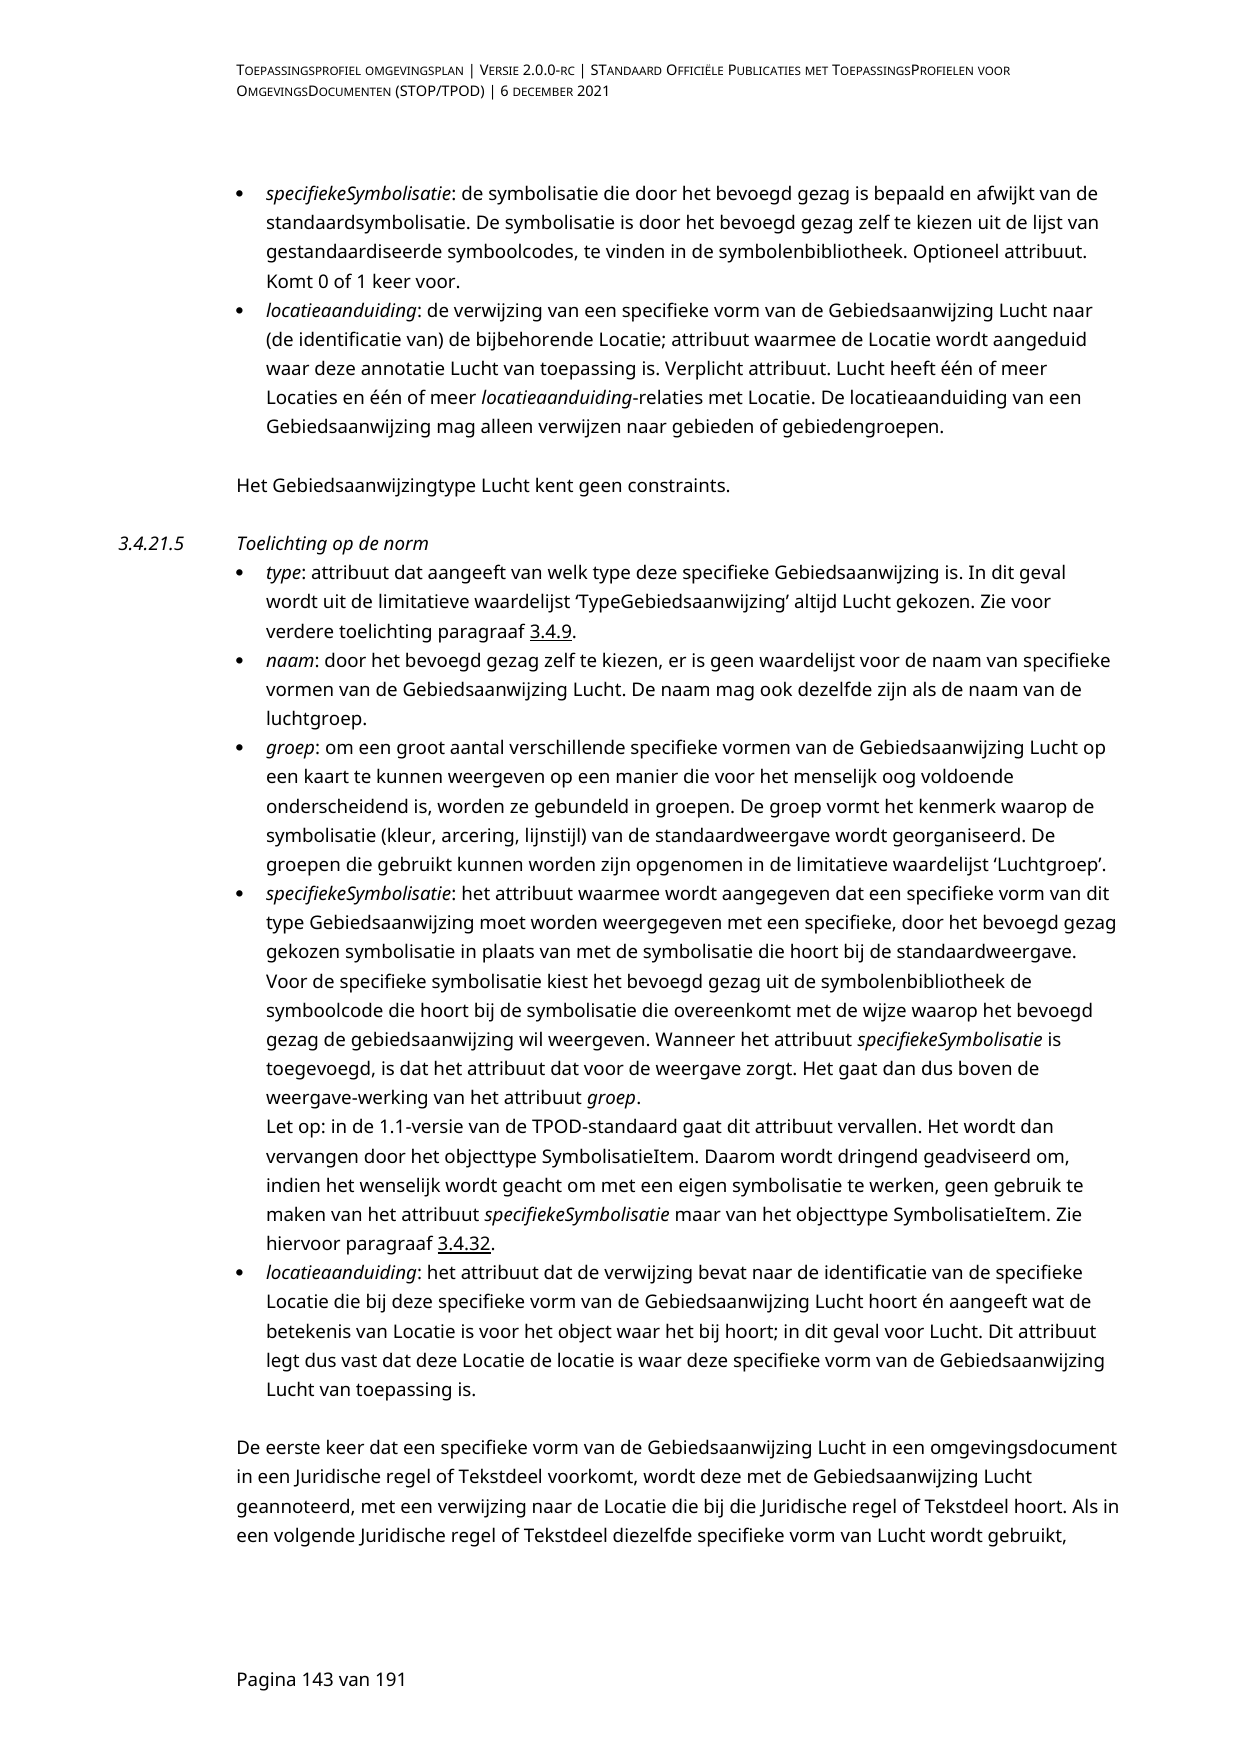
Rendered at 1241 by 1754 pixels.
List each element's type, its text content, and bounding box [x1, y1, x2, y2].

text specifiekeSymbolisatie: de symbolisatie die door het bevoegd gezag is bepaald en afwijkt van de standaardsymbolisatie. De symbolisatie is door het bevoegd gezag zelf te kiezen uit de lijst van gestandaardiseerde symboolcodes, te vinden in de symbolenbibliotheek. Optioneel attribuut. Komt 0 of 1 keer voor. [236, 177, 1122, 294]
text locatieaanduiding: het attribuut dat de verwijzing bevat naar de identificatie van de specifieke Locatie die bij deze specifieke vorm van de Gebiedsaanwijzing Lucht hoort én aangeeft wat de betekenis van Locatie is voor het object waar het bij hoort; in dit geval voor Lucht. Dit attribuut legt dus vast dat deze Locatie de locatie is waar deze specifieke vorm van de Gebiedsaanwijzing Lucht van toepassing is. [236, 1256, 1122, 1402]
text type: attribuut dat aangeeft van welk type deze specifieke Gebiedsaanwijzing is. In dit geval wordt uit de limitatieve waardelijst ‘TypeGebiedsaanwijzing’ altijd Lucht gekozen. Zie voor verdere toelichting paragraaf 6.4.9. [236, 556, 1122, 644]
text groep: om een groot aantal verschillende specifieke vormen van de Gebiedsaanwijzing Lucht op een kaart te kunnen weergeven op een manier die voor het menselijk oog voldoende onderscheidend is, worden ze gebundeld in groepen. De groep vormt het kenmerk waarop de symbolisatie (kleur, arcering, lijnstijl) van de standaardweergave wordt georganiseerd. De groepen die gebruikt kunnen worden zijn opgenomen in de limitatieve waardelijst ‘Luchtgroep’. [236, 731, 1122, 877]
text locatieaanduiding: de verwijzing van een specifieke vorm van de Gebiedsaanwijzing Lucht naar (de identificatie van) de bijbehorende Locatie; attribuut waarmee de Locatie wordt aangeduid waar deze annotatie Lucht van toepassing is. Verplicht attribuut. Lucht heeft één of meer Locaties en één of meer locatieaanduiding-relaties met Locatie. De locatieaanduiding van een Gebiedsaanwijzing mag alleen verwijzen naar gebieden of gebiedengroepen. [236, 294, 1122, 440]
text naam: door het bevoegd gezag zelf te kiezen, er is geen waardelijst voor de naam van specifieke vormen van de Gebiedsaanwijzing Lucht. De naam mag ook dezelfde zijn als de naam van de luchtgroep. [236, 644, 1122, 731]
subtitle Toelichting op de norm [118, 527, 1122, 556]
text specifiekeSymbolisatie: het attribuut waarmee wordt aangegeven dat een specifieke vorm van dit type Gebiedsaanwijzing moet worden weergegeven met een specifieke, door het bevoegd gezag gekozen symbolisatie in plaats van met de symbolisatie die hoort bij de standaardweergave. Voor de specifieke symbolisatie kiest het bevoegd gezag uit de symbolenbibliotheek de symboolcode die hoort bij de symbolisatie die overeenkomt met de wijze waarop het bevoegd gezag de gebiedsaanwijzing wil weergeven. Wanneer het attribuut specifiekeSymbolisatie is toegevoegd, is dat het attribuut dat voor de weergave zorgt. Het gaat dan dus boven de weergave-werking van het attribuut groep. Let op: in de 1.1-versie van de TPOD-standaard gaat dit attribuut vervallen. Het wordt dan vervangen door het objecttype SymbolisatieItem. Daarom wordt dringend geadviseerd om, indien het wenselijk wordt geacht om met een eigen symbolisatie te werken, geen gebruik te maken van het attribuut specifiekeSymbolisatie maar van het objecttype SymbolisatieItem. Zie hiervoor paragraaf 6.4.32. [236, 877, 1122, 1256]
text Het Gebiedsaanwijzingtype Lucht kent geen constraints. [236, 469, 1122, 498]
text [236, 1431, 1122, 1548]
